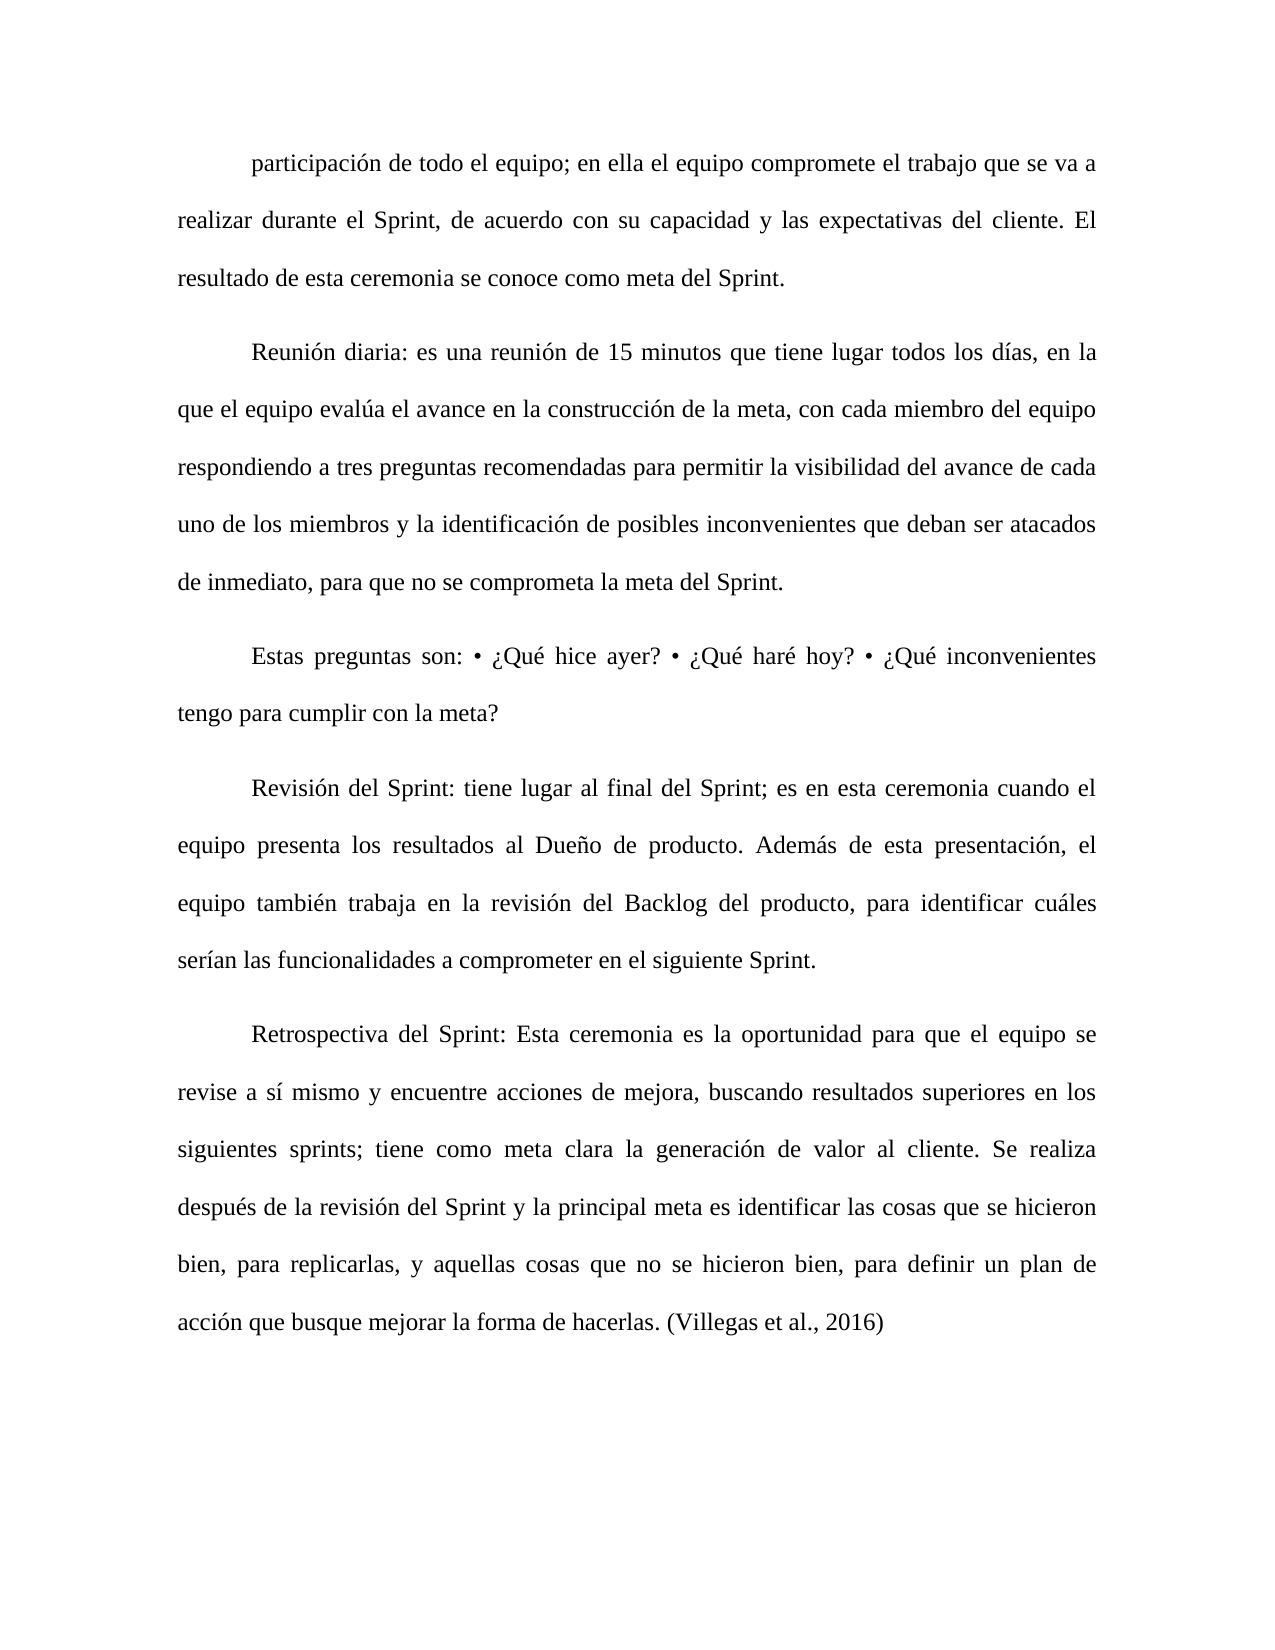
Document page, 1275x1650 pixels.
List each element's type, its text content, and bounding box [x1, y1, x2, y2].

text Revisión del Sprint: tiene lugar al final del Sprint; es en esta ceremonia cuando el equipo presenta los resultados al Dueño de producto. Además de esta presentación, el equipo también trabaja en la revisión del Backlog del producto, para identificar cuáles serían las funcionalidades a comprometer en el siguiente Sprint. [177, 773, 1098, 974]
text Retrospectiva del Sprint: Esta ceremonia es la oportunidad para que el equipo se revise a sí mismo y encuentre acciones de mejora, buscando resultados superiores en los siguientes sprints; tiene como meta clara la generación de valor al cliente. Se realiza después de la revisión del Sprint y la principal meta es identificar las cosas que se hicieron bien, para replicarlas, y aquellas cosas que no se hicieron bien, para definir un plan de acción que busque mejorar la forma de hacerlas. (Villegas et al., 2016) [177, 1019, 1098, 1336]
text Estas preguntas son: • ¿Qué hice ayer? • ¿Qué haré hoy? • ¿Qué inconvenientes tengo para cumplir con la meta? [177, 641, 1098, 727]
text Reunión diaria: es una reunión de 15 minutos que tiene lugar todos los días, en la que el equipo evalúa el avance en la construcción de la meta, con cada miembro del equipo respondiendo a tres preguntas recomendadas para permitir la visibilidad del avance de cada uno de los miembros y la identificación de posibles inconvenientes que deban ser atacados de inmediato, para que no se comprometa la meta del Sprint. [177, 337, 1098, 596]
text participación de todo el equipo; en ella el equipo compromete el trabajo que se va a realizar durante el Sprint, de acuerdo con su capacidad y las expectativas del cliente. El resultado de esta ceremonia se conoce como meta del Sprint. [177, 148, 1098, 291]
